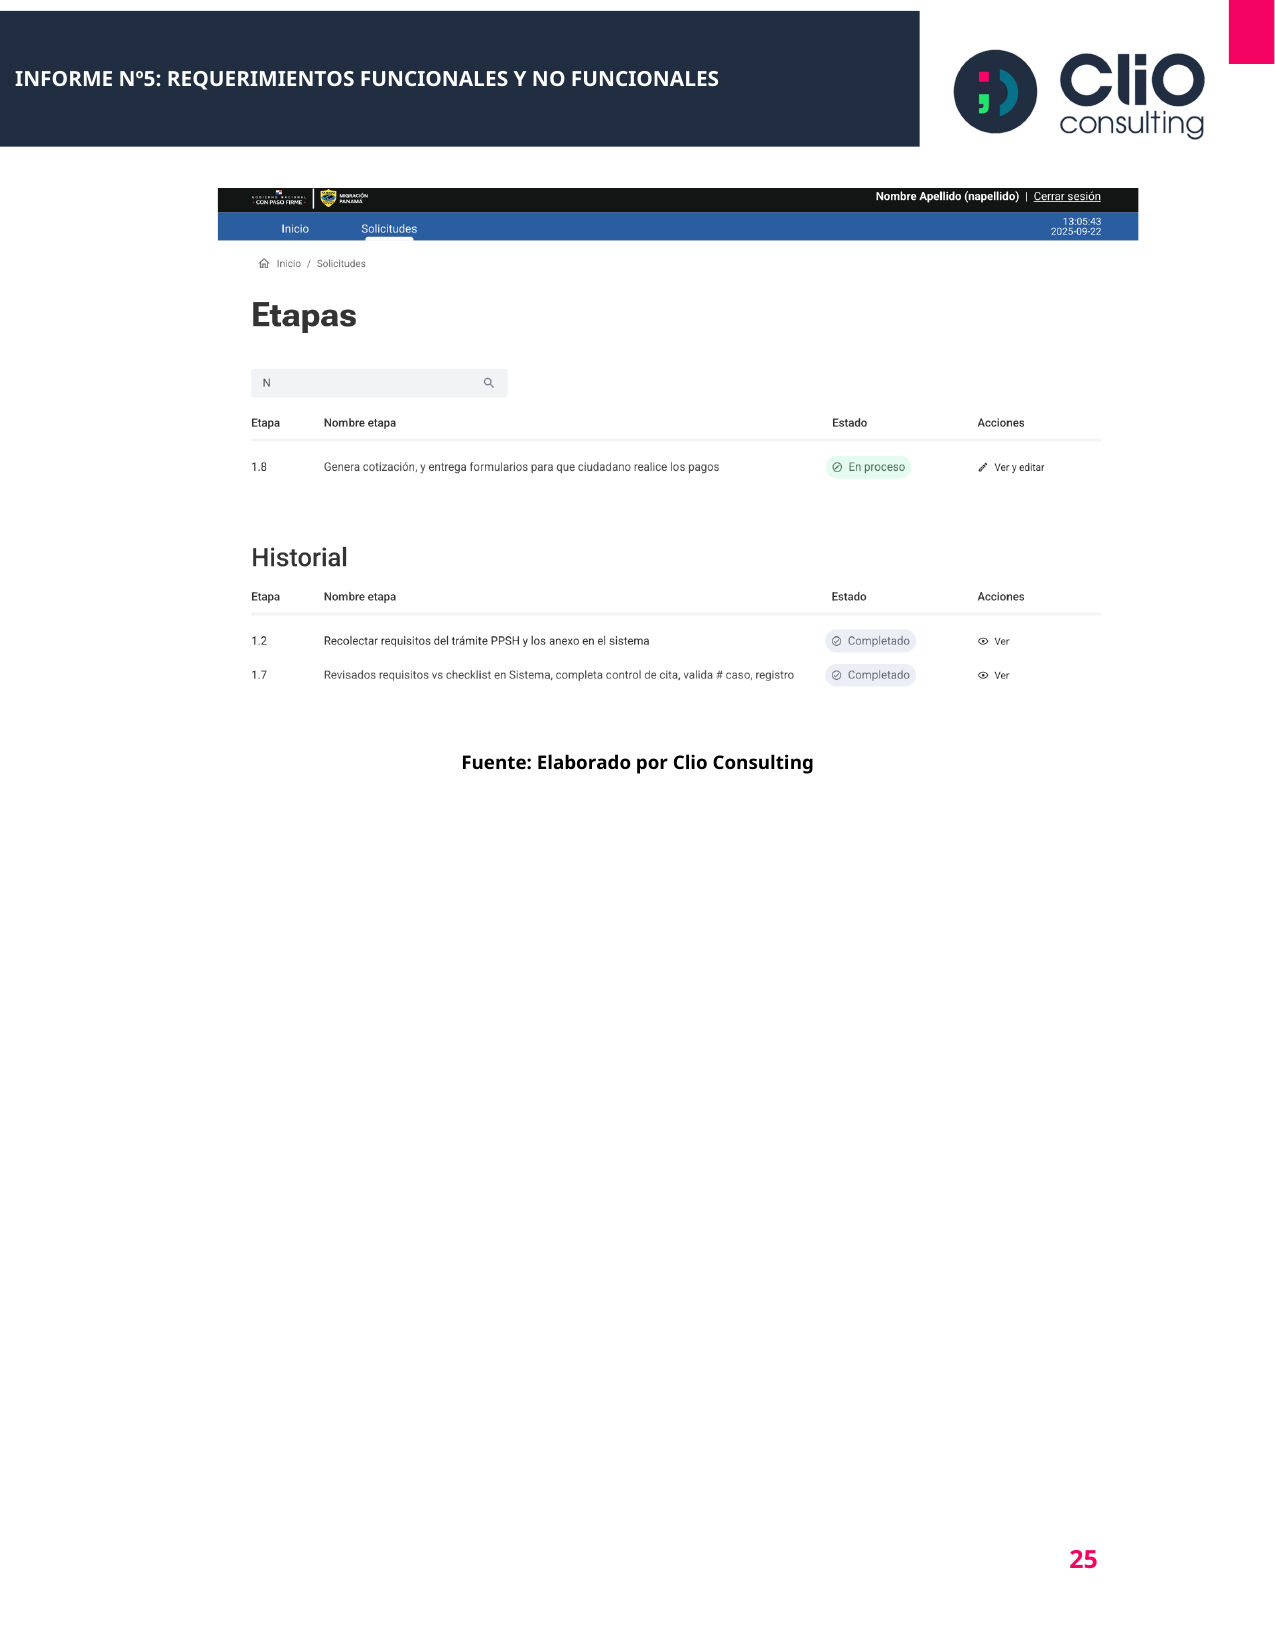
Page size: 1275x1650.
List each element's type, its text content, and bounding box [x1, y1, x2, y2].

picture [920, 45, 1275, 147]
text Fuente: Elaborado por Clio Consulting [177, 749, 1098, 775]
picture [217, 188, 1139, 750]
